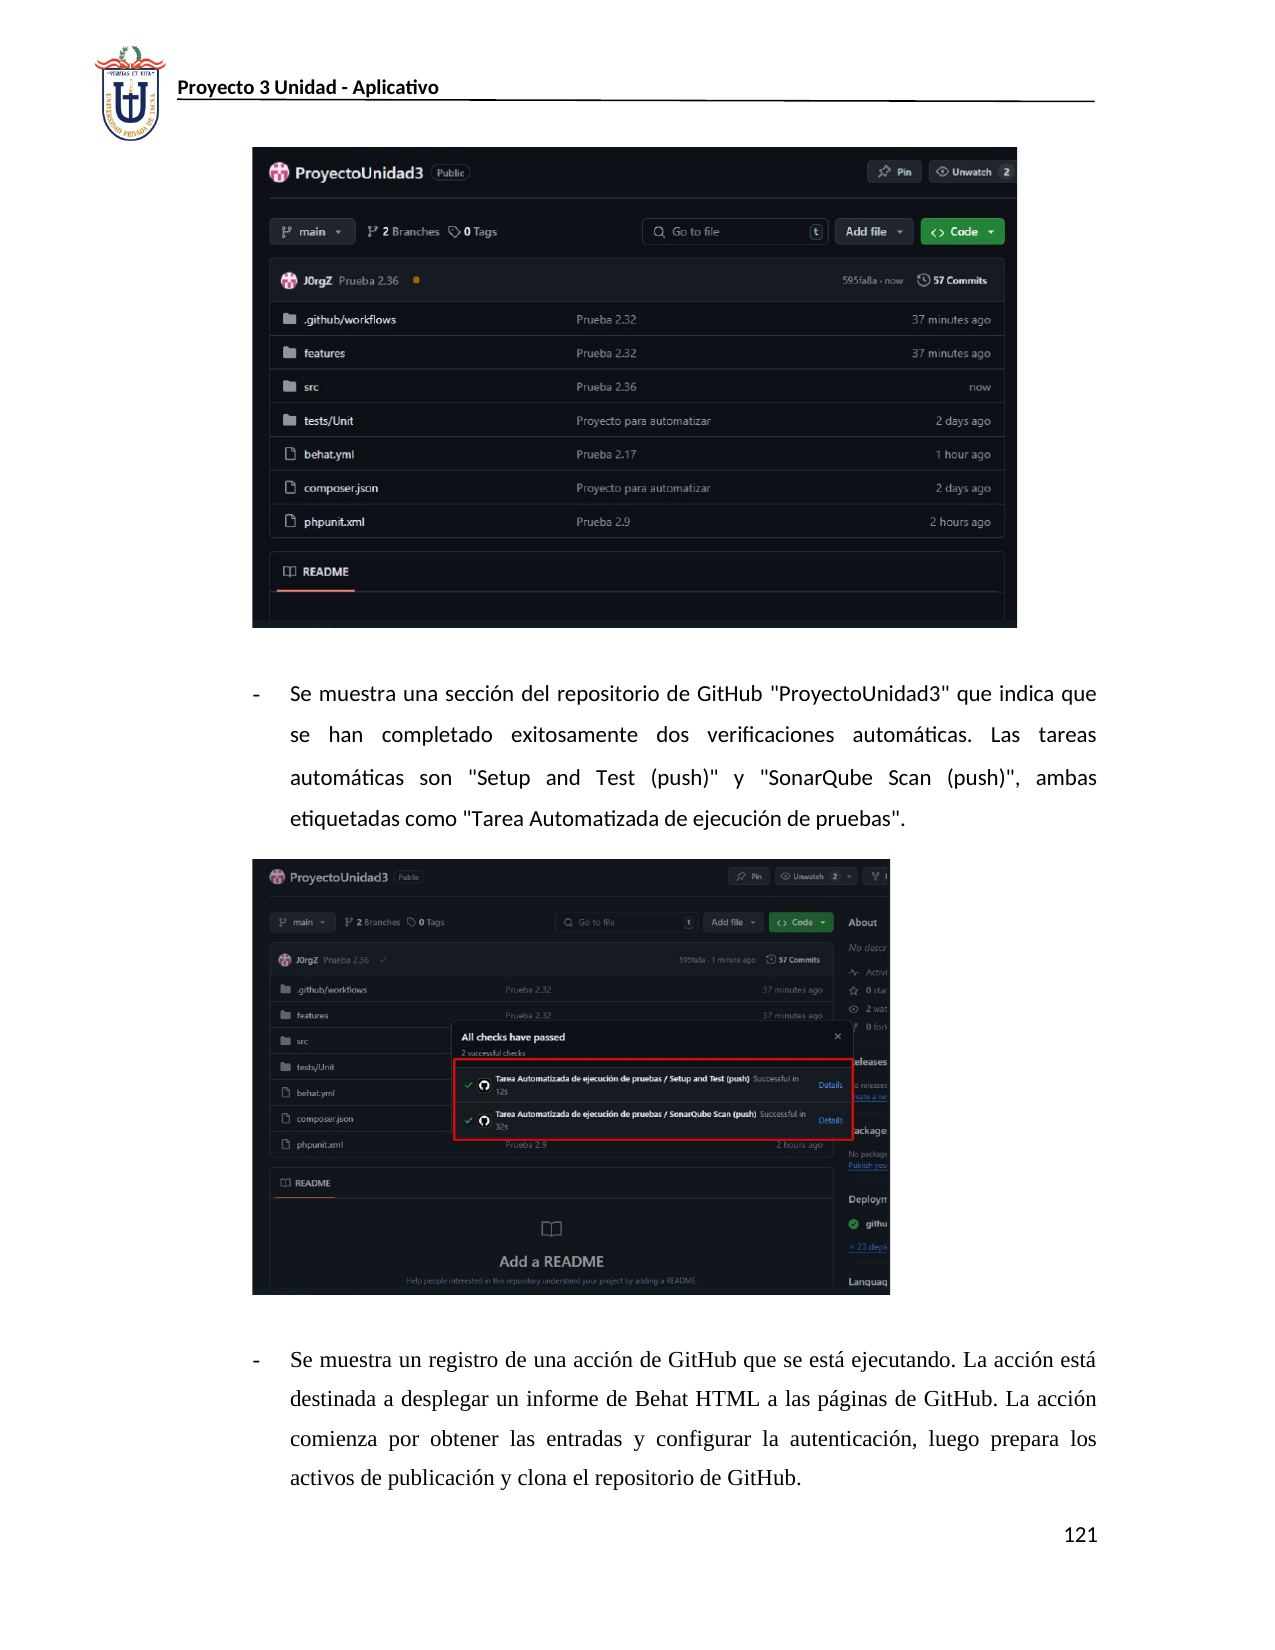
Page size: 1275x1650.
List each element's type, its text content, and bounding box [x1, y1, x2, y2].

picture [252, 859, 891, 1295]
list Se muestra una sección del repositorio de GitHub "ProyectoUnidad3" que indica que se han completado exitosamente dos verificaciones automáticas. Las tareas automáticas son "Setup and Test (push)" y "SonarQube Scan (push)", ambas etiquetadas como "Tarea Automatizada de ejecución de pruebas". [252, 679, 1098, 833]
list Se muestra un registro de una acción de GitHub que se está ejecutando. La acción está destinada a desplegar un informe de Behat HTML a las páginas de GitHub. La acción comienza por obtener las entradas y configurar la autenticación, luego prepara los activos de publicación y clona el repositorio de GitHub. [252, 1346, 1098, 1490]
picture [94, 45, 166, 141]
picture [252, 147, 1018, 628]
